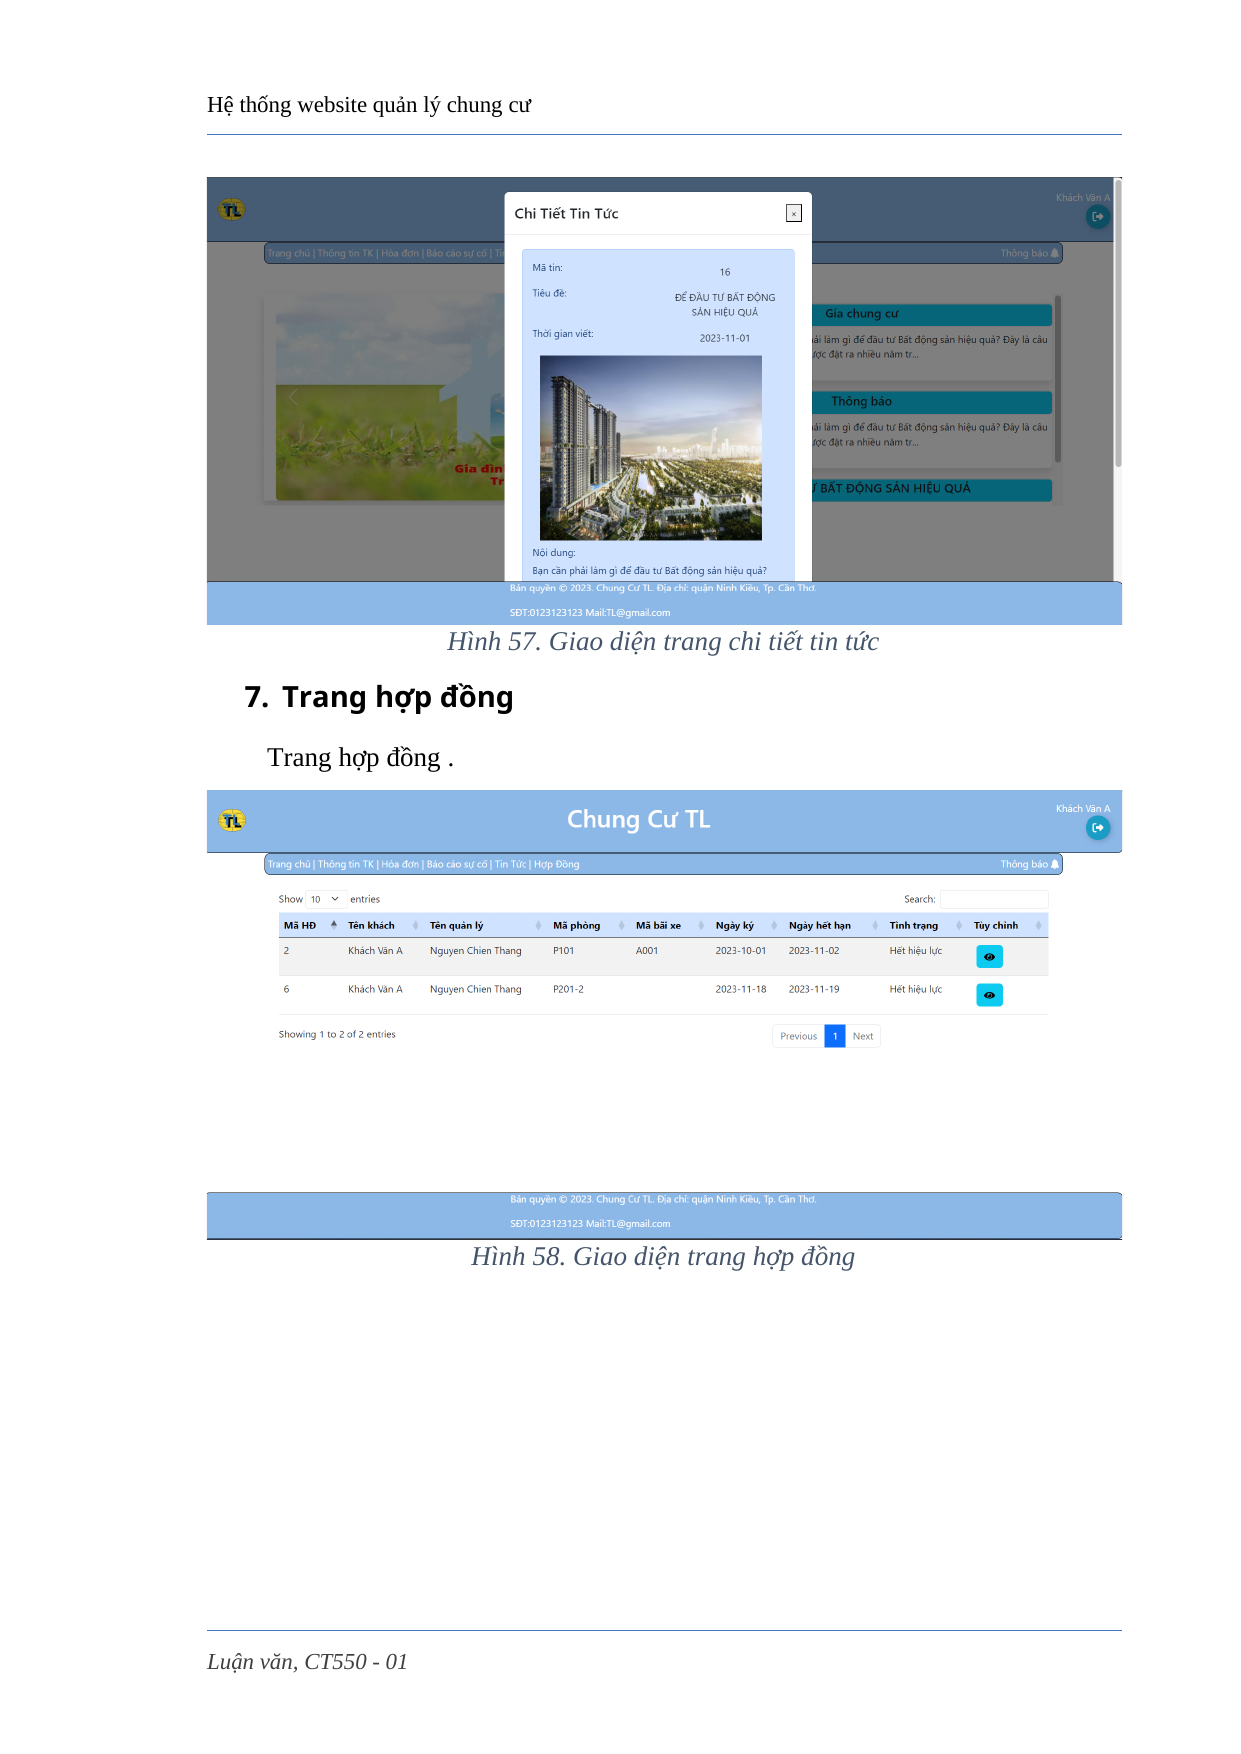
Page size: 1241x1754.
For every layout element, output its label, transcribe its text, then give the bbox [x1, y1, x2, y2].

text Hình 58. Giao diện trang hợp đồng [207, 1240, 1122, 1271]
subtitle Trang hợp đồng [244, 677, 1122, 716]
text Trang hợp đồng . [207, 741, 1122, 772]
picture [206, 177, 1123, 625]
picture [206, 790, 1123, 1240]
